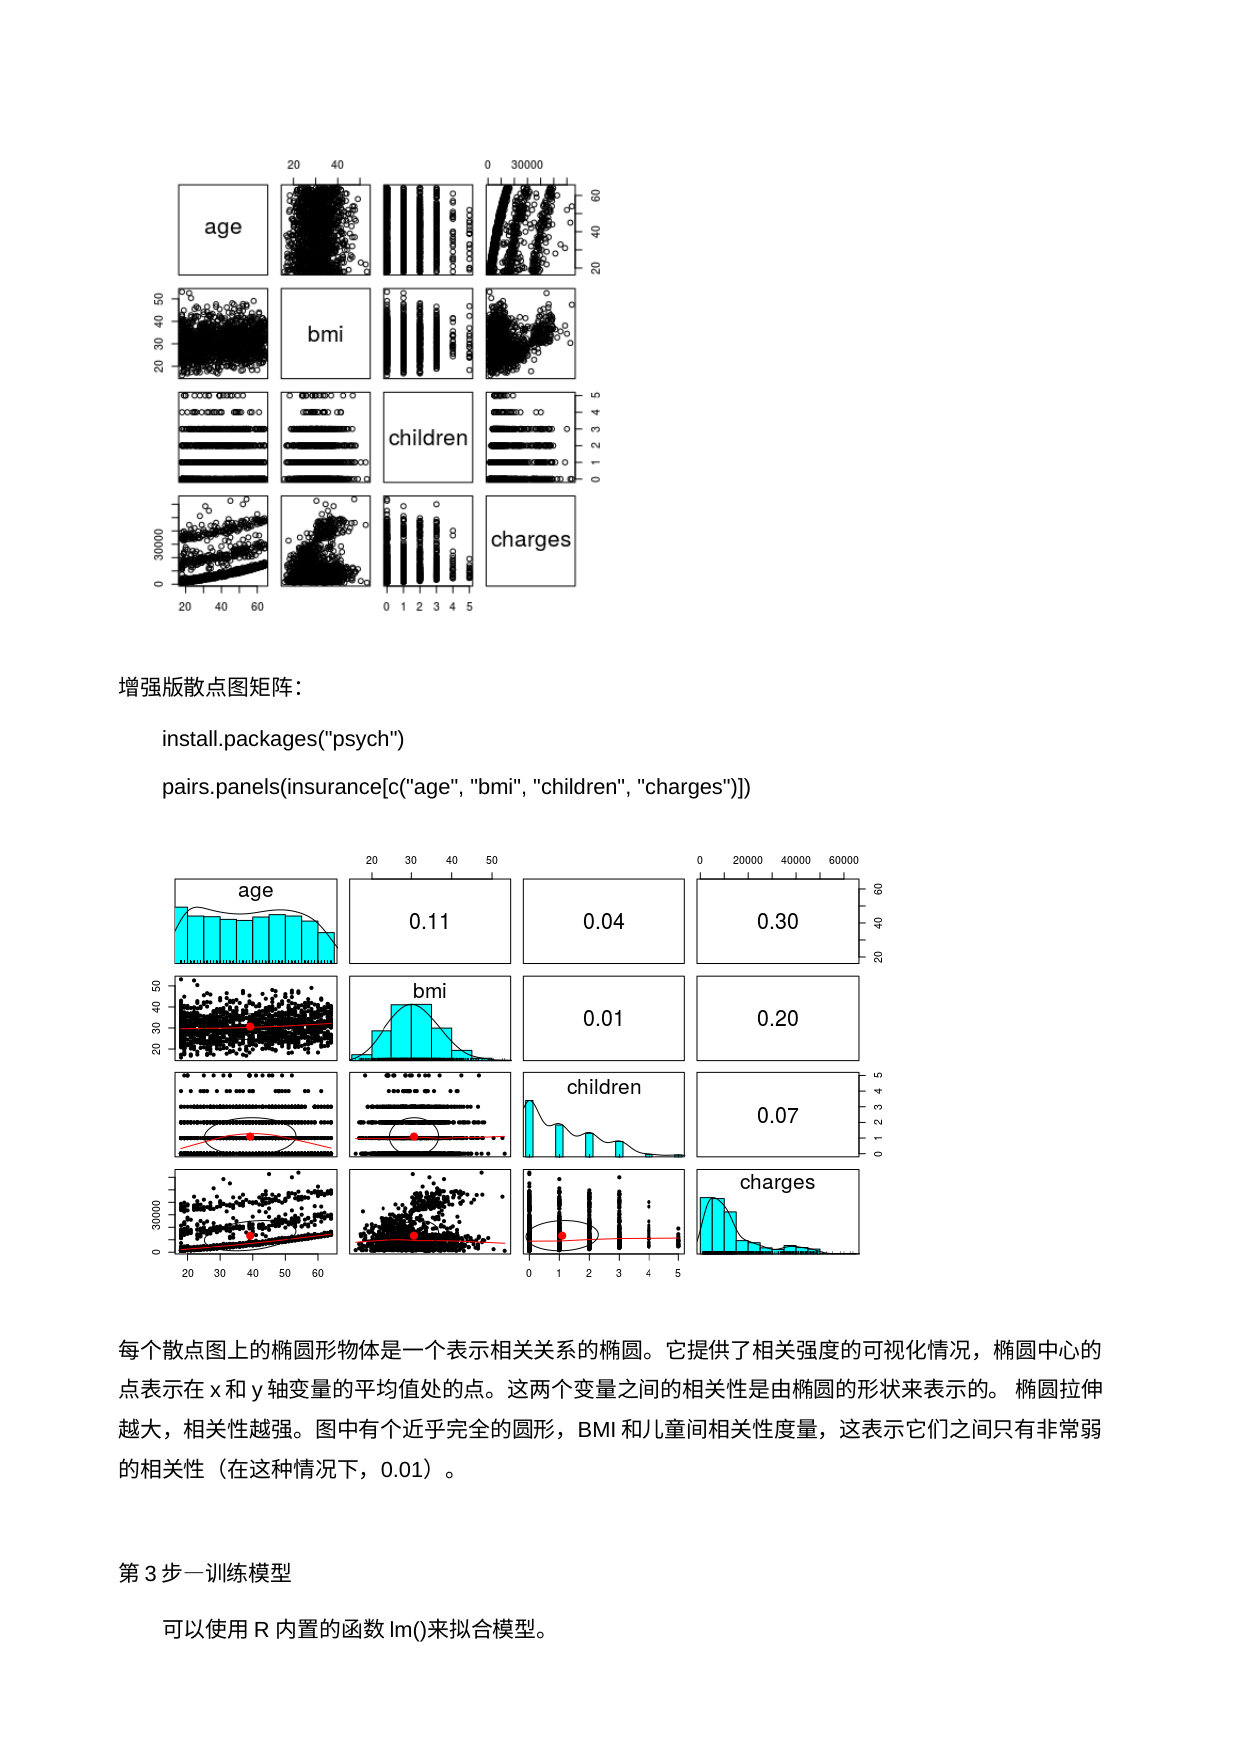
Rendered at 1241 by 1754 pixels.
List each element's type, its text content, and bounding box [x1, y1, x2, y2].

text 增强版散点图矩阵： [118, 670, 1122, 701]
text pairs.panels(insurance[c("age", "bmi", "children", "charges")]) [118, 774, 1122, 799]
picture [118, 124, 636, 647]
text 每个散点图上的椭圆形物体是一个表示相关关系的椭圆。它提供了相关强度的可视化情况，椭圆中心的点表示在x和y轴变量的平均值处的点。这两个变量之间的相关性是由椭圆的形状来表示的。 椭圆拉伸越大，相关性越强。图中有个近乎完全的圆形，BMI和儿童间相关性度量，这表示它们之间只有非常弱的相关性（在这种情况下，0.01）。 [118, 1333, 1122, 1483]
text install.packages("psych") [118, 726, 1122, 751]
text 第3步—训练模型 [118, 1556, 1122, 1588]
picture [118, 822, 915, 1310]
text 可以使用R 内置的函数lm()来拟合模型。 [118, 1612, 1122, 1644]
